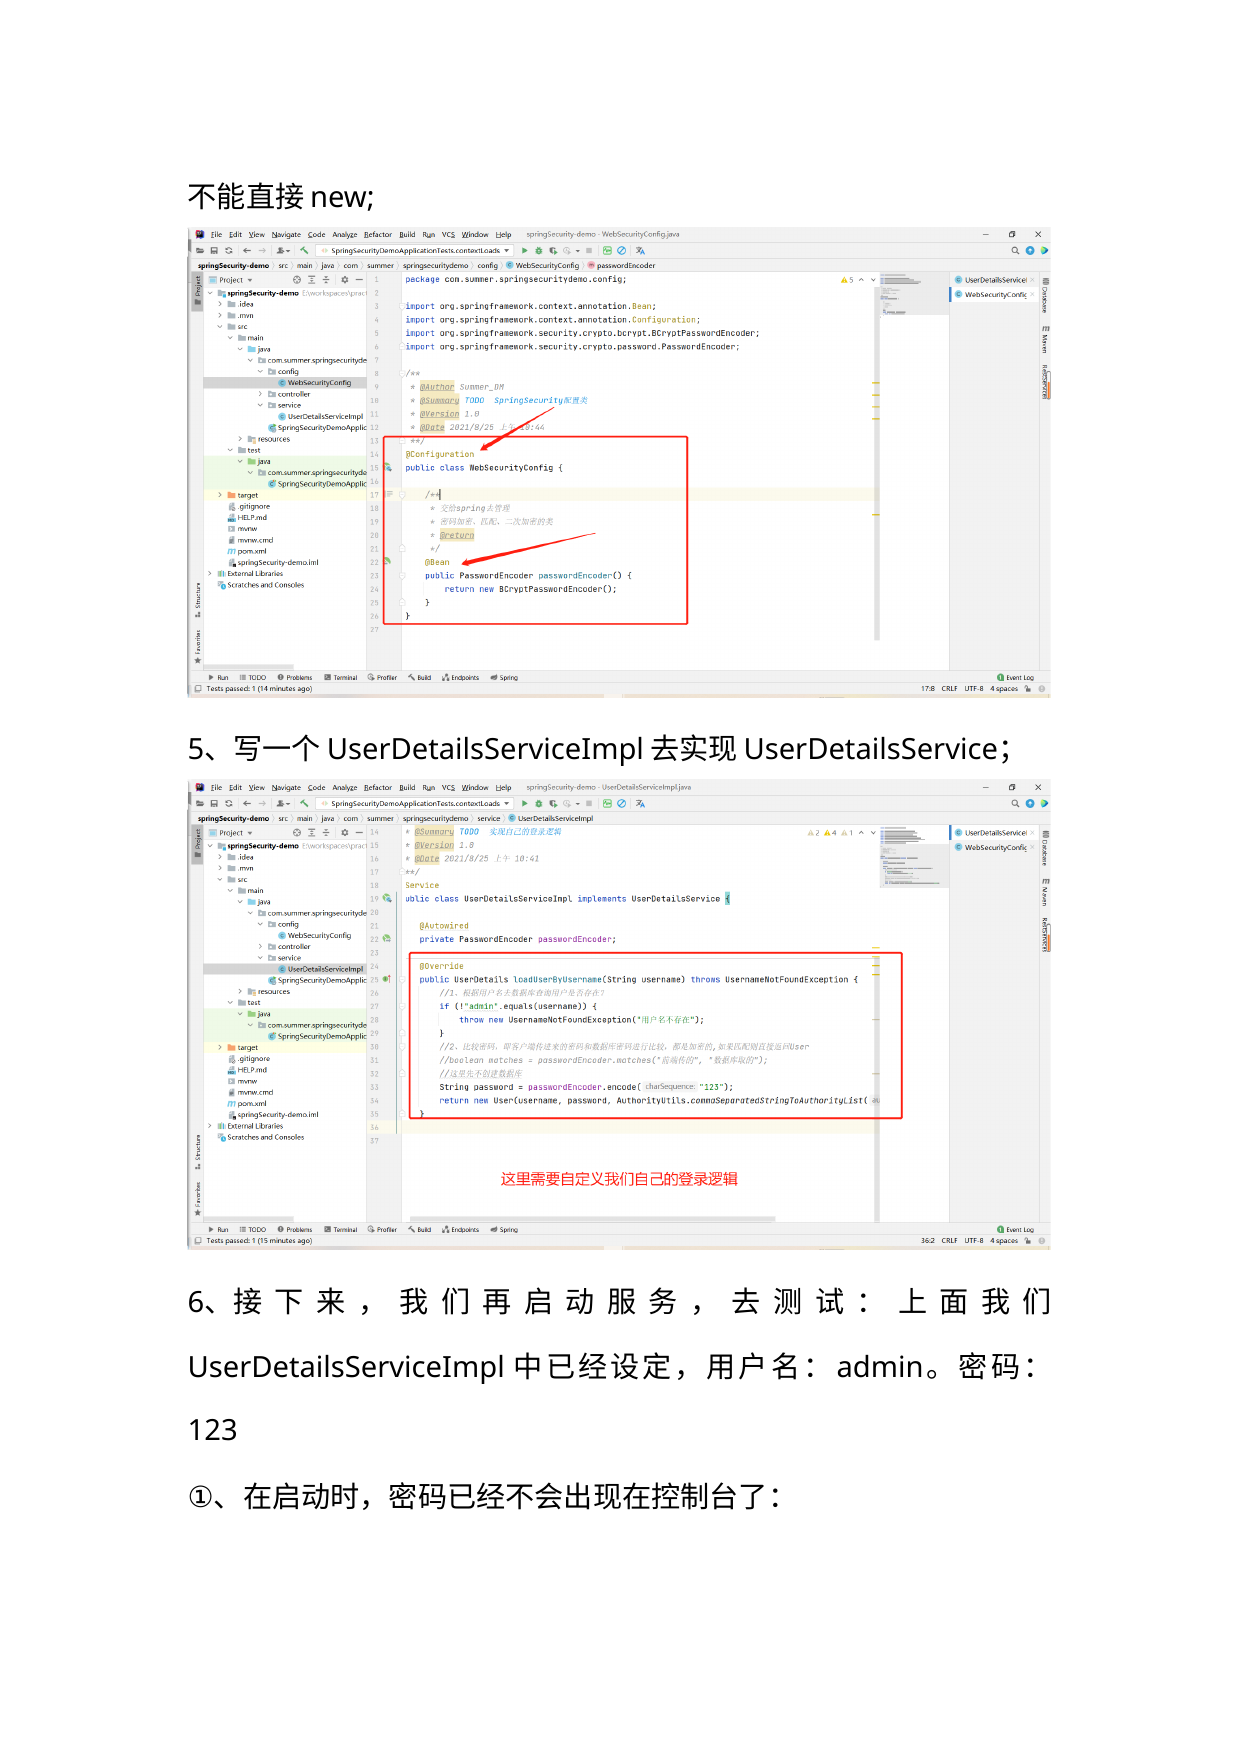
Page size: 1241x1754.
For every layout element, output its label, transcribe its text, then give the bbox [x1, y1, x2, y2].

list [187, 162, 1053, 227]
list 接下来，我们再启动服务，去测试：上面我们UserDetailsServiceImpl中已经设定，用户名：admin。密码：123 [187, 1267, 1053, 1462]
list 写一个UserDetailsServiceImpl去实现UserDetailsService； [187, 714, 1053, 779]
picture [187, 779, 1051, 1250]
picture [187, 227, 1051, 698]
list ①、在启动时，密码已经不会出现在控制台了： [187, 1462, 1053, 1527]
